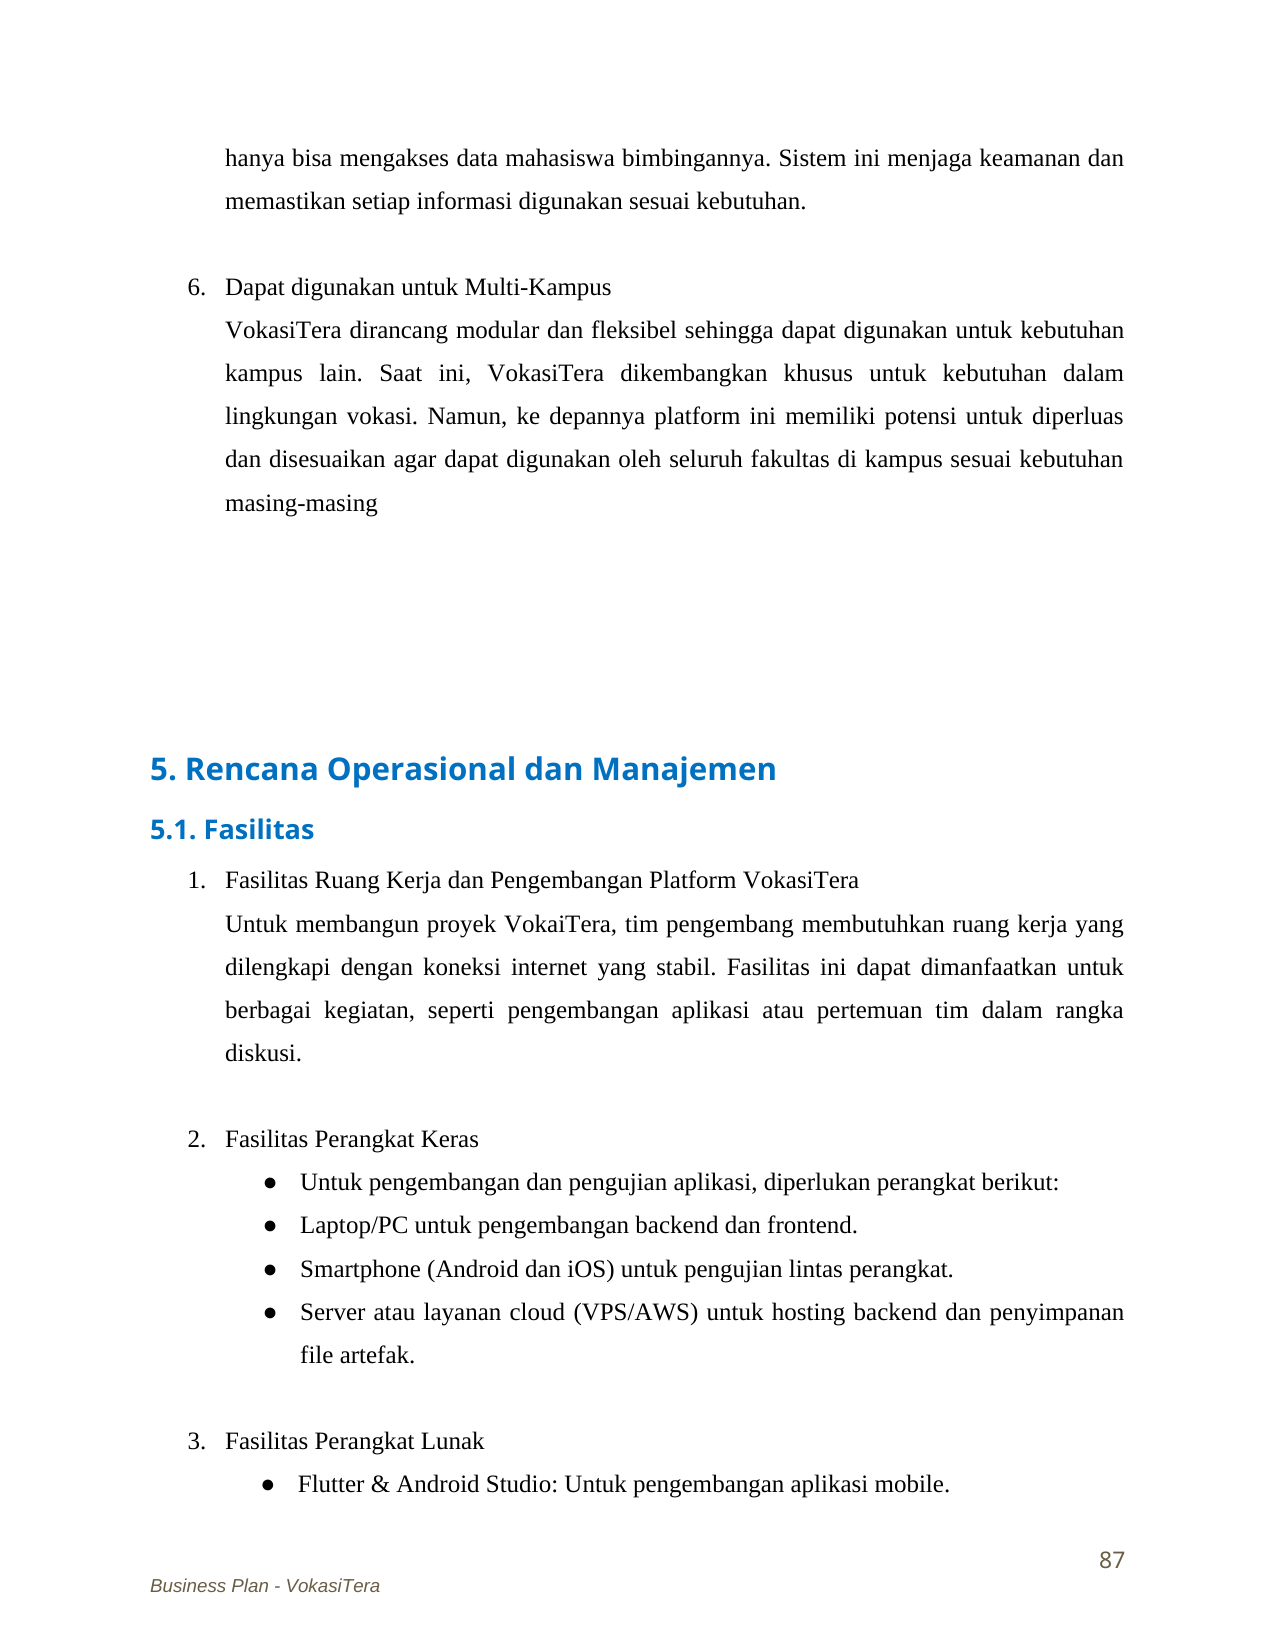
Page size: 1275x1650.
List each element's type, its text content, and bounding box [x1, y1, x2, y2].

list Fasilitas Ruang Kerja dan Pengembangan Platform VokasiTera [187, 866, 1125, 894]
list Flutter & Android Studio: Untuk pengembangan aplikasi mobile. [260, 1469, 1125, 1498]
list Laptop/PC untuk pengembangan backend dan frontend. [262, 1211, 1125, 1239]
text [225, 143, 1125, 214]
list Smartphone (Android dan iOS) untuk pengujian lintas perangkat. [262, 1254, 1125, 1282]
text Untuk membangun proyek VokaiTera, tim pengembang membutuhkan ruang kerja yang dilengkapi dengan koneksi internet yang stabil. Fasilitas ini dapat dimanfaatkan untuk berbagai kegiatan, seperti pengembangan aplikasi atau pertemuan tim dalam rangka diskusi. [225, 909, 1125, 1067]
list Server atau layanan cloud (VPS/AWS) untuk hosting backend dan penyimpanan file artefak. [262, 1297, 1125, 1369]
list Untuk pengembangan dan pengujian aplikasi, diperlukan perangkat berikut: [262, 1167, 1125, 1196]
list Fasilitas Perangkat Keras [187, 1124, 1125, 1153]
list Dapat digunakan untuk Multi-Kampus [187, 272, 1125, 301]
subtitle 5.1. Fasilitas [150, 810, 1125, 847]
text VokasiTera dirancang modular dan fleksibel sehingga dapat digunakan untuk kebutuhan kampus lain. Saat ini, VokasiTera dikembangkan khusus untuk kebutuhan dalam lingkungan vokasi. Namun, ke depannya platform ini memiliki potensi untuk diperluas dan disesuaikan agar dapat digunakan oleh seluruh fakultas di kampus sesuai kebutuhan masing-masing [225, 315, 1125, 516]
list Fasilitas Perangkat Lunak [187, 1426, 1125, 1455]
subtitle 5. Rencana Operasional dan Manajemen [150, 746, 1125, 789]
